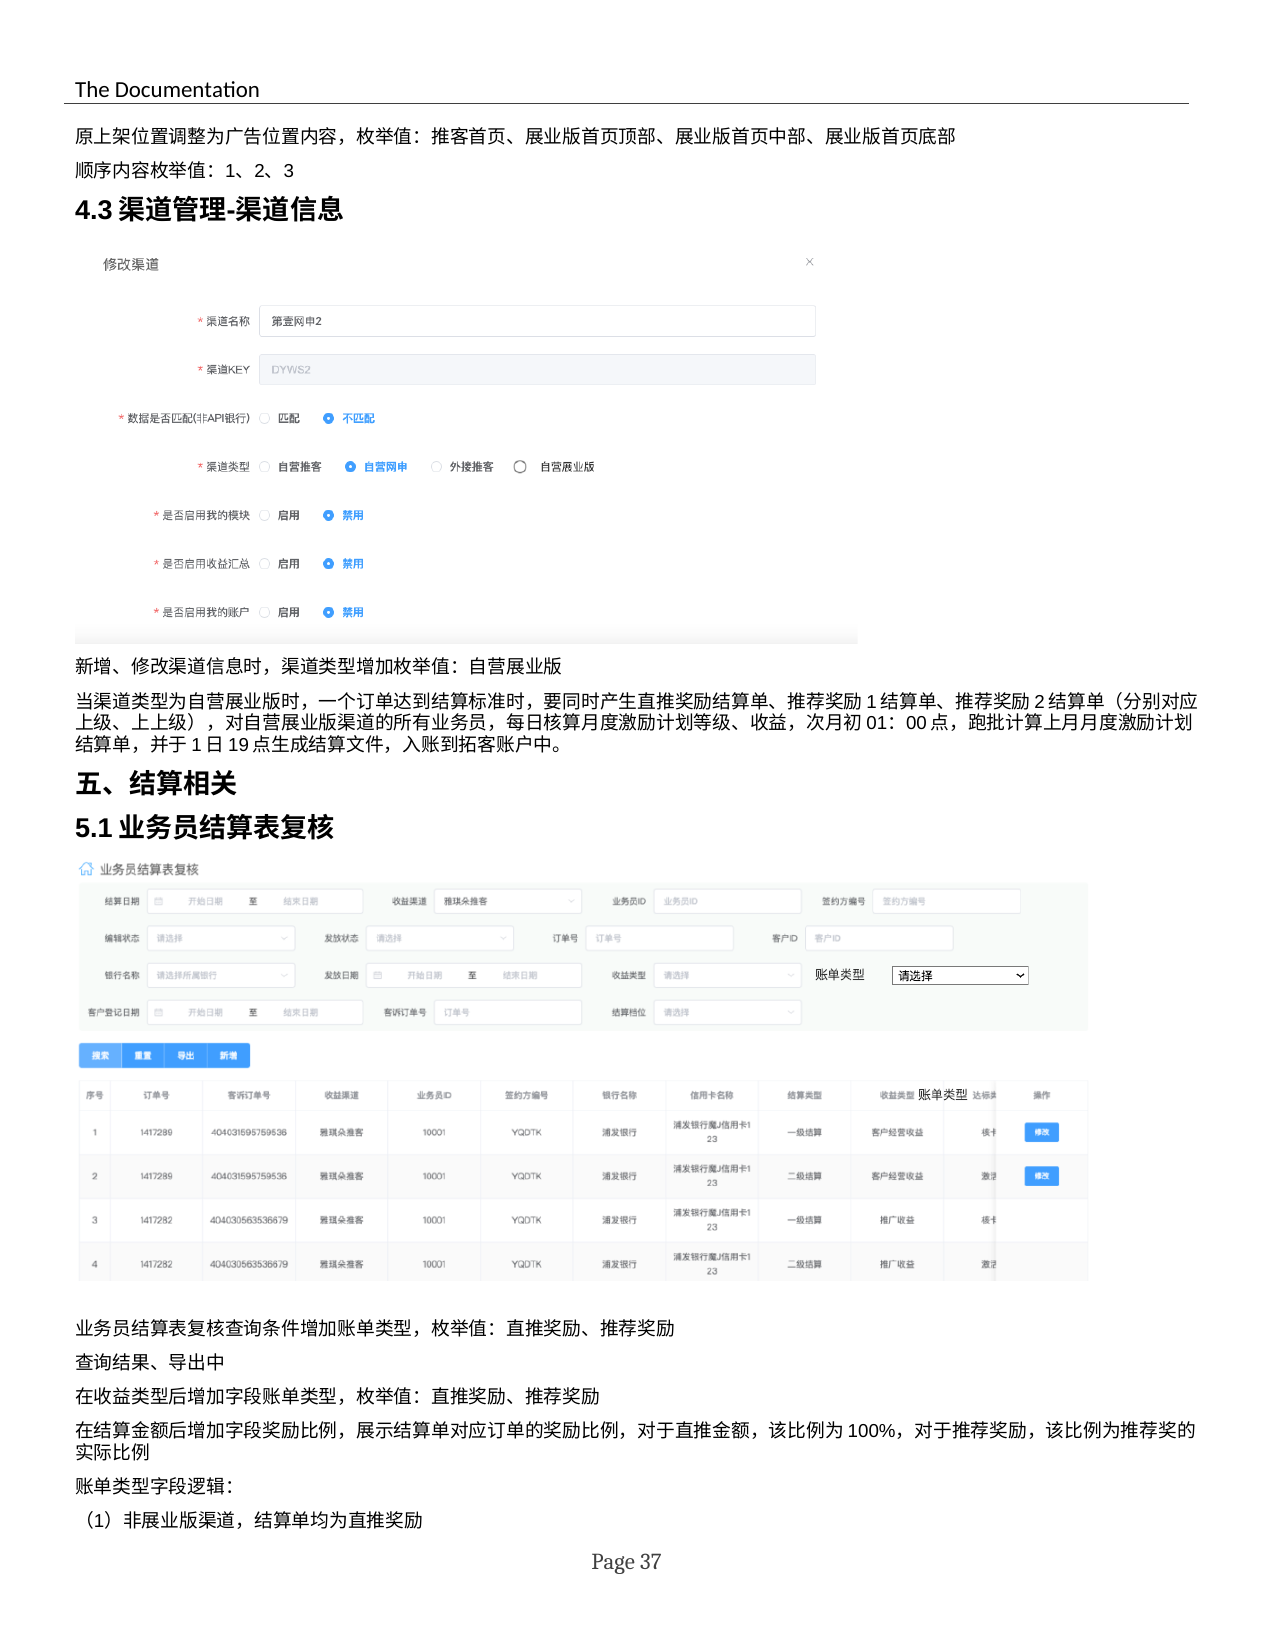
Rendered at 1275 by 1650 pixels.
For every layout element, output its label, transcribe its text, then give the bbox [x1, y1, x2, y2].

picture [75, 237, 858, 644]
list 非展业版渠道，结算单均为直推奖励 [75, 1510, 1200, 1532]
list 新增、修改渠道信息时，渠道类型增加枚举值：自营展业版 [75, 656, 1200, 678]
list 4.3渠道管理-渠道信息 [75, 194, 1200, 225]
list 账单类型字段逻辑： [75, 1476, 1200, 1497]
list 当渠道类型为自营展业版时，一个订单达到结算标准时，要同时产生直推奖励结算单、推荐奖励1结算单、推荐奖励2结算单（分别对应上级、上上级），对自营展业版渠道的所有业务员，每日核算月度激励计划等级、收益，次月初01：00点，跑批计算上月月度激励计划结算单，并于1日19点生成结算文件，入账到拓客账户中。 [75, 691, 1200, 756]
list 原上架位置调整为广告位置内容，枚举值：推客首页、展业版首页顶部、展业版首页中部、展业版首页底部 [75, 126, 1200, 147]
picture [75, 855, 1102, 1306]
list 顺序内容枚举值：1、2、3 [75, 160, 1200, 181]
list 结算相关 [75, 768, 1200, 799]
list 5.1业务员结算表复核 [75, 812, 1200, 843]
list 在结算金额后增加字段奖励比例，展示结算单对应订单的奖励比例，对于直推金额，该比例为100%，对于推荐奖励，该比例为推荐奖的实际比例 [75, 1420, 1200, 1463]
list 查询结果、导出中 [75, 1352, 1200, 1373]
list 业务员结算表复核查询条件增加账单类型，枚举值：直推奖励、推荐奖励 [75, 1318, 1200, 1339]
list 在收益类型后增加字段账单类型，枚举值：直推奖励、推荐奖励 [75, 1386, 1200, 1408]
